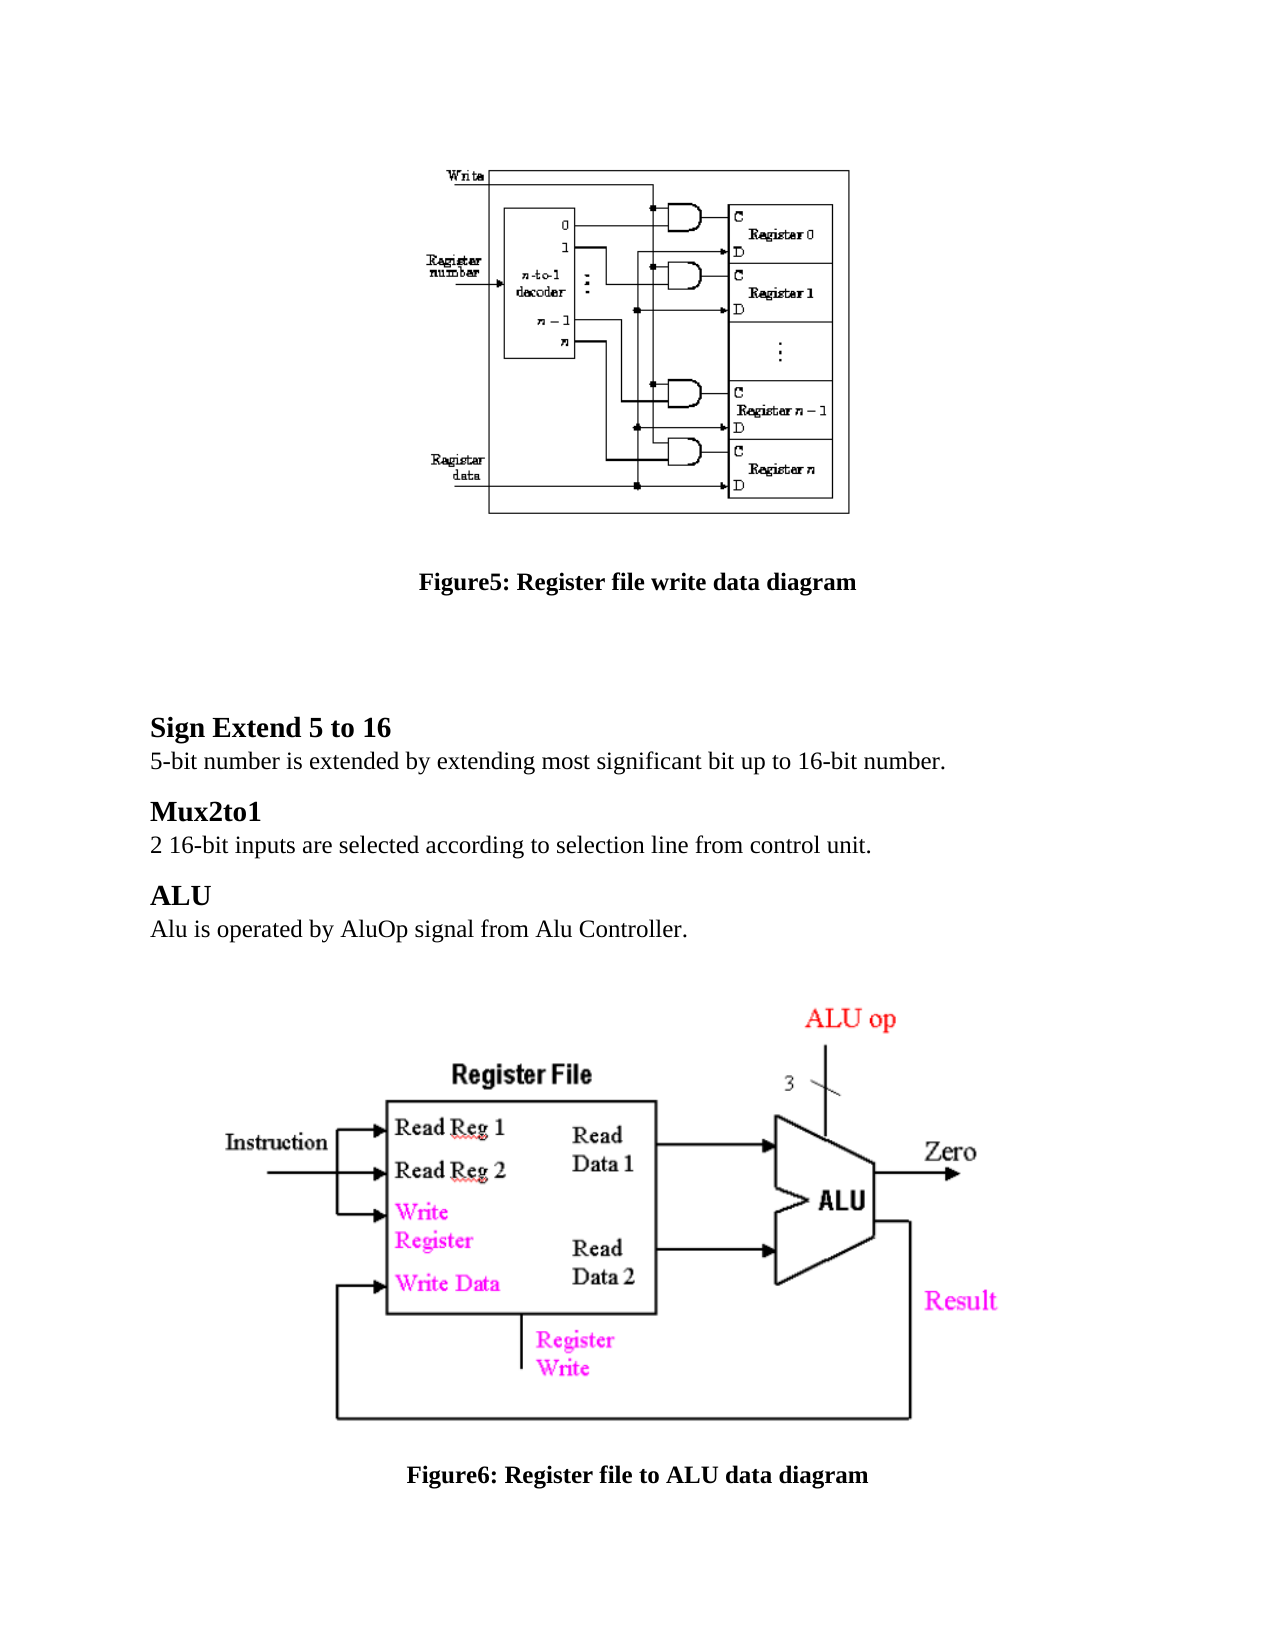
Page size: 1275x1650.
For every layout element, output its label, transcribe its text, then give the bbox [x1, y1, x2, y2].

picture [335, 150, 941, 548]
text 5-bit number is extended by extending most significant bit up to 16-bit number. [150, 746, 1125, 775]
text Figure6: Register file to ALU data diagram [150, 1460, 1125, 1489]
text 2 16-bit inputs are selected according to selection line from control unit. [150, 830, 1125, 859]
subtitle Sign Extend 5 to 16 [150, 710, 1125, 743]
subtitle Mux2to1 [150, 794, 1125, 827]
picture [150, 961, 1125, 1442]
text Figure5: Register file write data diagram [150, 567, 1125, 596]
text Alu is operated by AluOp signal from Alu Controller. [150, 914, 1125, 942]
subtitle ALU [150, 878, 1125, 911]
